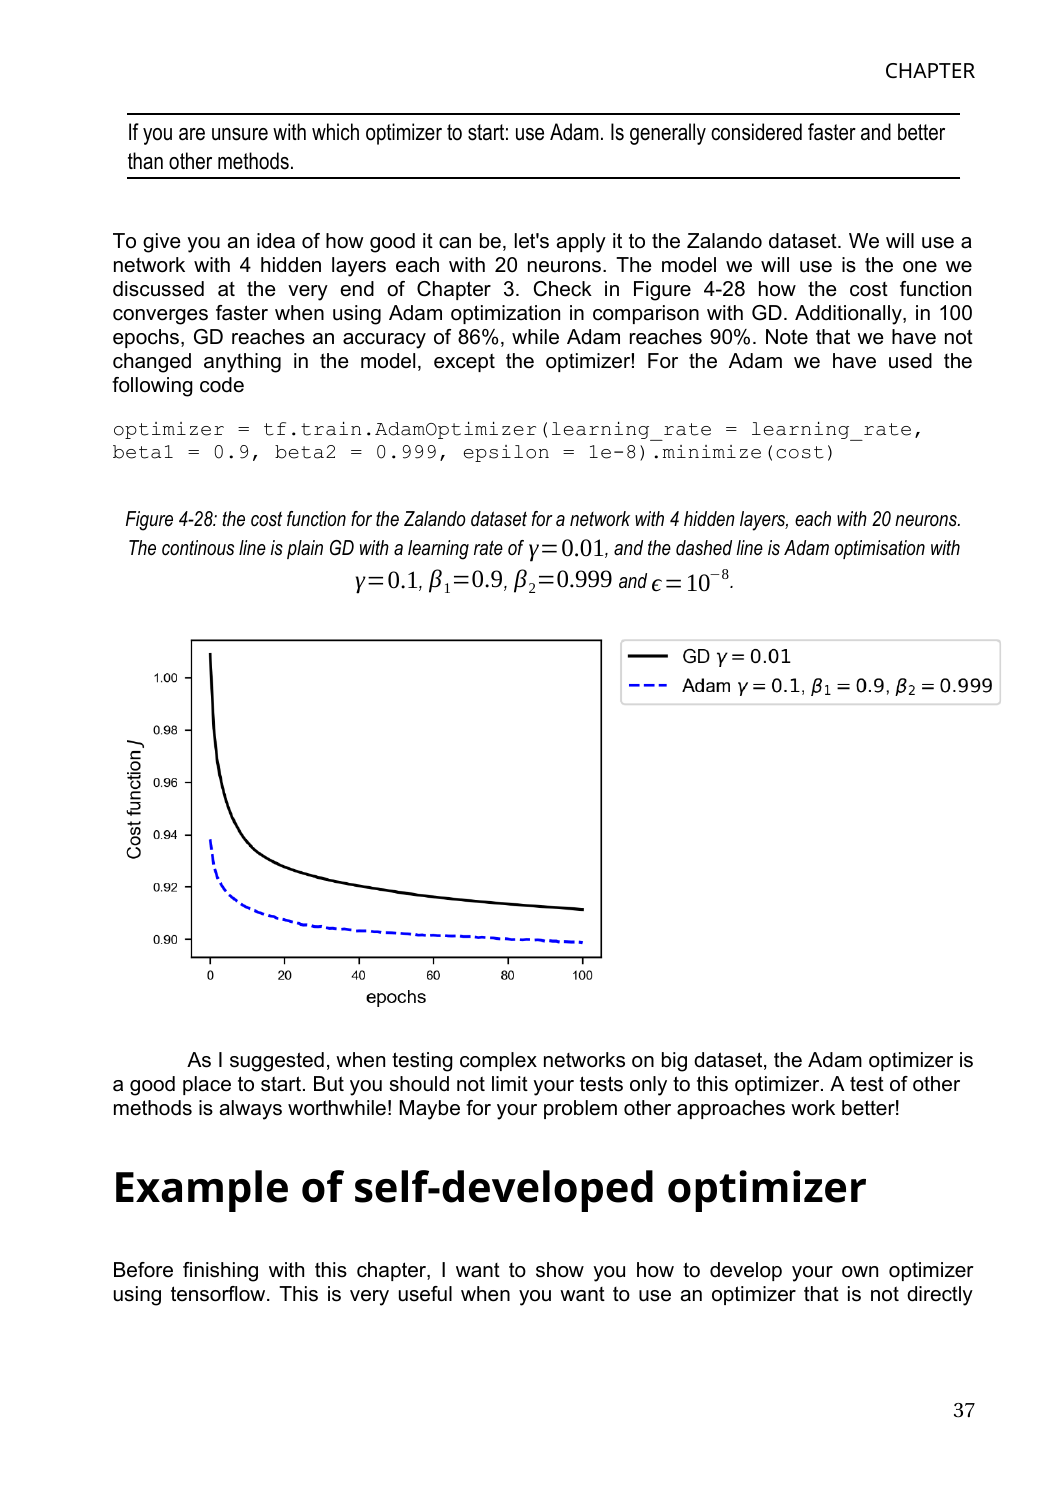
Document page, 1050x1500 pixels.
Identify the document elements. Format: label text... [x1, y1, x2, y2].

text If you are unsure with which optimizer to start: use Adam. Is generally considered faster and better than other methods. [127, 115, 960, 177]
text optimizer = tf.train.AdamOptimizer(learning_rate = learning_rate, beta1 = 0.9, beta2 = 0.999, epsilon = 1e-8).minimize(cost) [112, 418, 975, 465]
text As I suggested, when testing complex networks on big dataset, the Adam optimizer is a good place to start. But you should not limit your tests only to this optimizer. A test of other methods is always worthwhile! Maybe for your problem other approaches work better! [112, 1048, 975, 1120]
subtitle Example of self-developed optimizer [112, 1158, 975, 1214]
text To give you an idea of how good it can be, let's apply it to the Zalando dataset. We will use a network with 4 hidden layers each with 20 neurons. The model we will use is the one we discussed at the very end of Chapter 3. Check in Figure 4-28 how the cost function converges faster when using Adam optimization in comparison with GD. Additionally, in 100 epochs, GD reaches an accuracy of 86%, while Adam reaches 90%. Note that we have not changed anything in the model, except the optimizer! For the Adam we have used the following code [112, 229, 975, 397]
text Figure 4-28: the cost function for the Zalando dataset for a network with 4 hidden layers, each with 20 neurons. The continous line is plain GD with a learning rate of , and the dashed line is Adam optimisation with , , and . [112, 507, 975, 597]
picture [112, 625, 1013, 1020]
